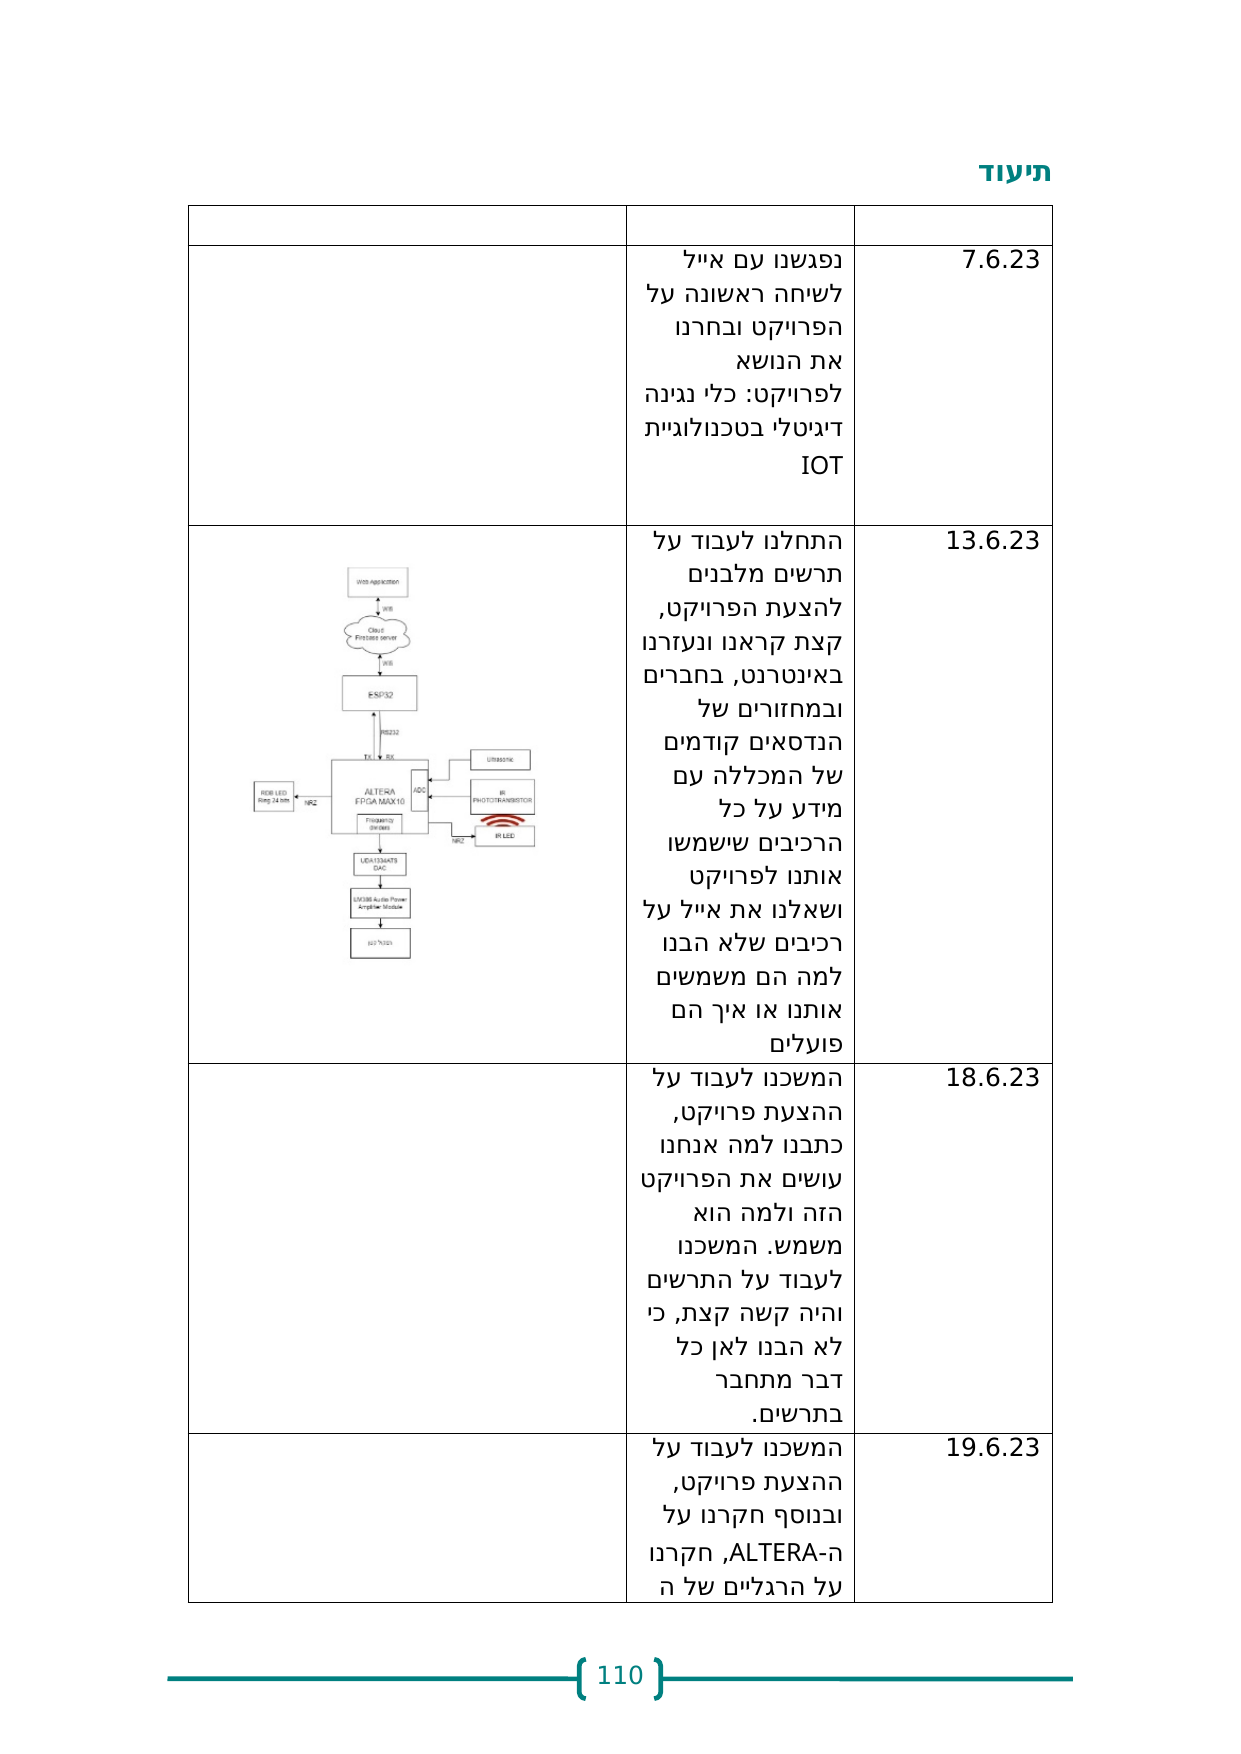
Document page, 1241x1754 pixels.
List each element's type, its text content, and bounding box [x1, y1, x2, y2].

text תיעוד [187, 154, 1053, 188]
table_cell [189, 1064, 626, 1432]
table_cell [189, 1434, 626, 1602]
table_cell המשכנו לעבוד על ההצעת פרויקט, כתבנו למה אנחנו עושים את הפרויקט הזה ולמה הוא משמש. המשכנו לעבוד על התרשים והיה קשה קצת, כי לא הבנו לאן כל דבר מתחבר בתרשים. [627, 1064, 854, 1432]
table_cell 18.6.23 [855, 1064, 1052, 1432]
table_cell נפגשנו עם אייל לשיחה ראשונה על הפרויקט ובחרנו את הנושא לפרויקט: כלי נגינה דיגיטלי בטכנולוגיית IOT [627, 246, 854, 525]
picture [207, 542, 586, 982]
table_cell התחלנו לעבוד על תרשים מלבנים להצעת הפרויקט, קצת קראנו ונעזרנו באינטרנט, בחברים ובמחזורים של הנדסאים קודמים של המכללה עם מידע על כל הרכיבים שישמשו אותנו לפרויקט ושאלנו את אייל על רכיבים שלא הבנו למה הם משמשים אותנו או איך הם פועלים [627, 526, 854, 1063]
table_cell [189, 246, 626, 525]
table_cell 7.6.23 [855, 246, 1052, 525]
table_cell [627, 1434, 854, 1602]
table_cell 13.6.23 [855, 526, 1052, 1063]
table_header [627, 206, 854, 244]
table_cell 19.6.23 [855, 1434, 1052, 1602]
table_cell [189, 526, 626, 1063]
table_header [189, 206, 626, 244]
table_header [855, 206, 1052, 244]
